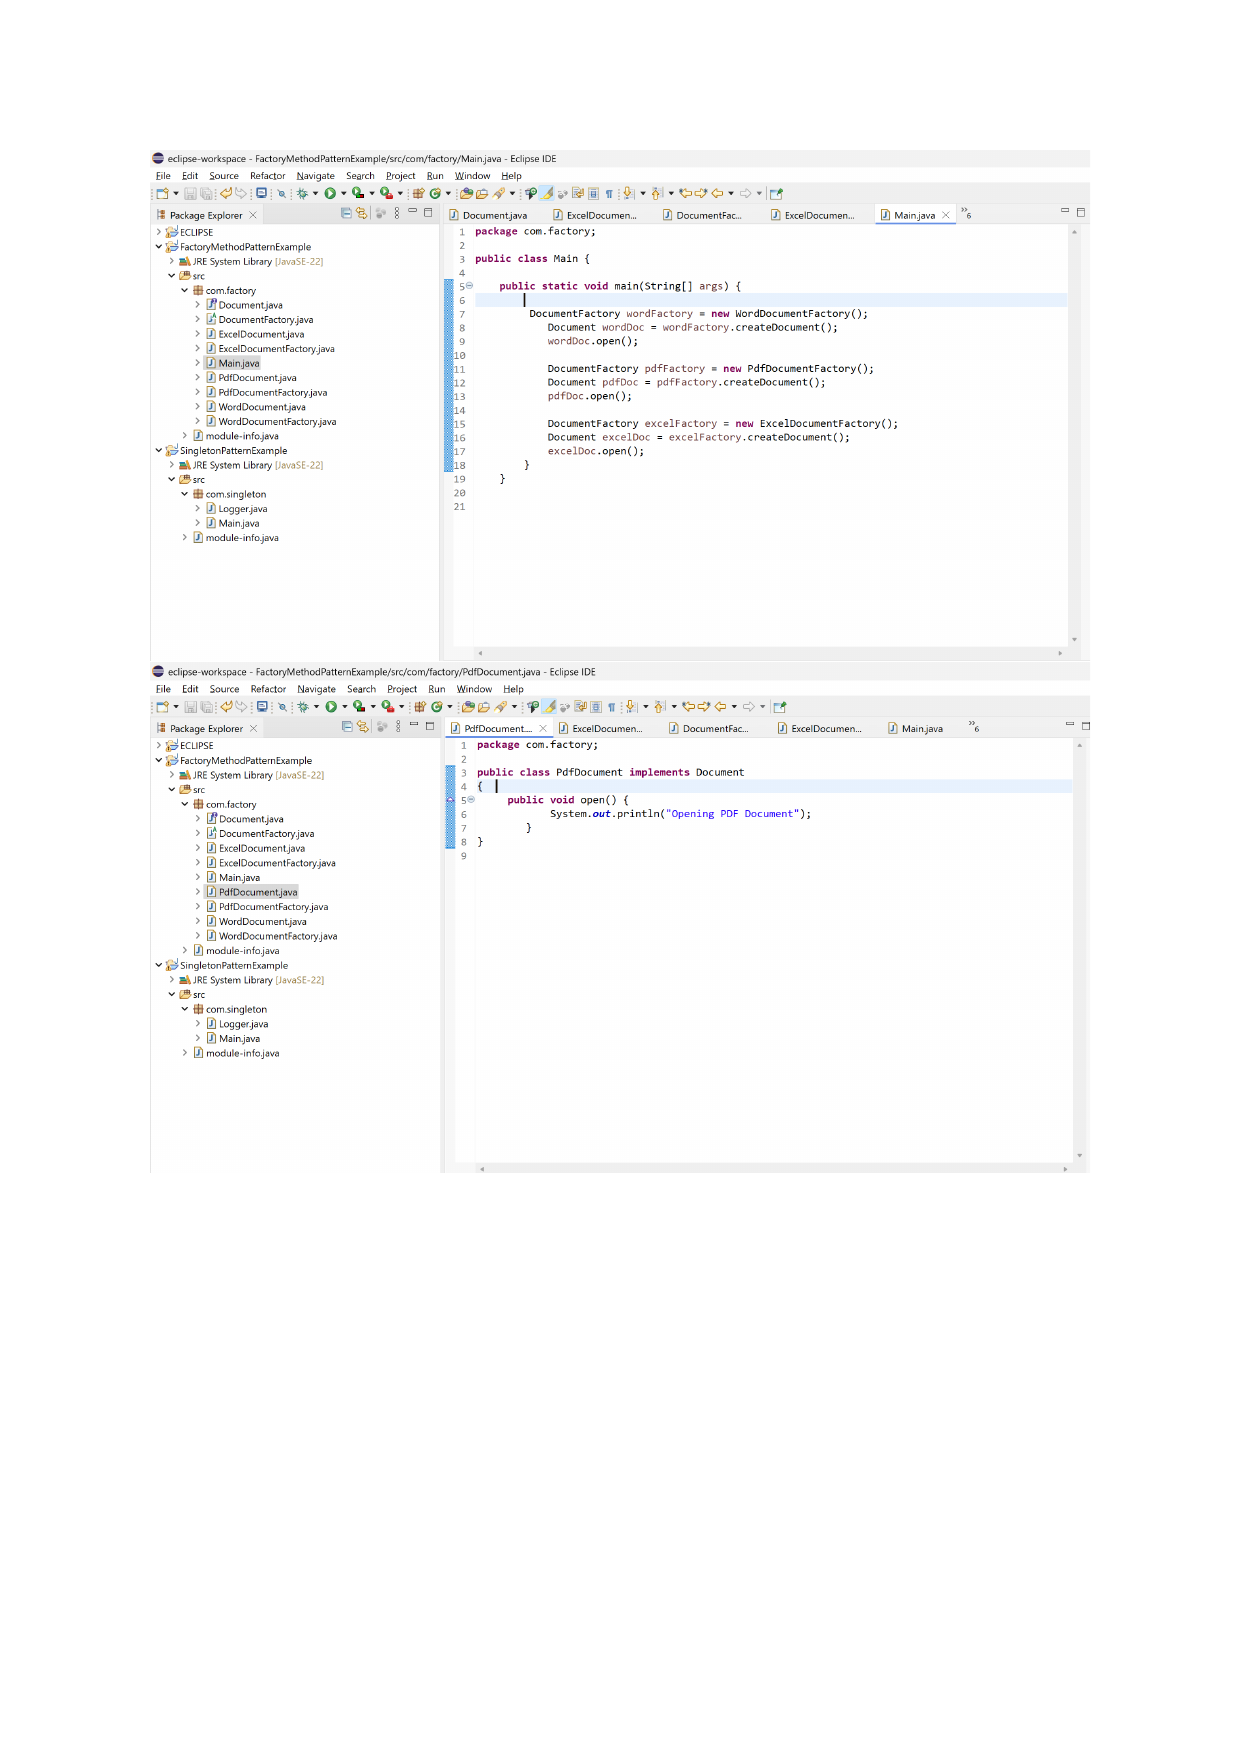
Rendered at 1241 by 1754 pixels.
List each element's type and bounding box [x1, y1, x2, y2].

picture [150, 662, 1091, 1173]
picture [150, 150, 1091, 661]
